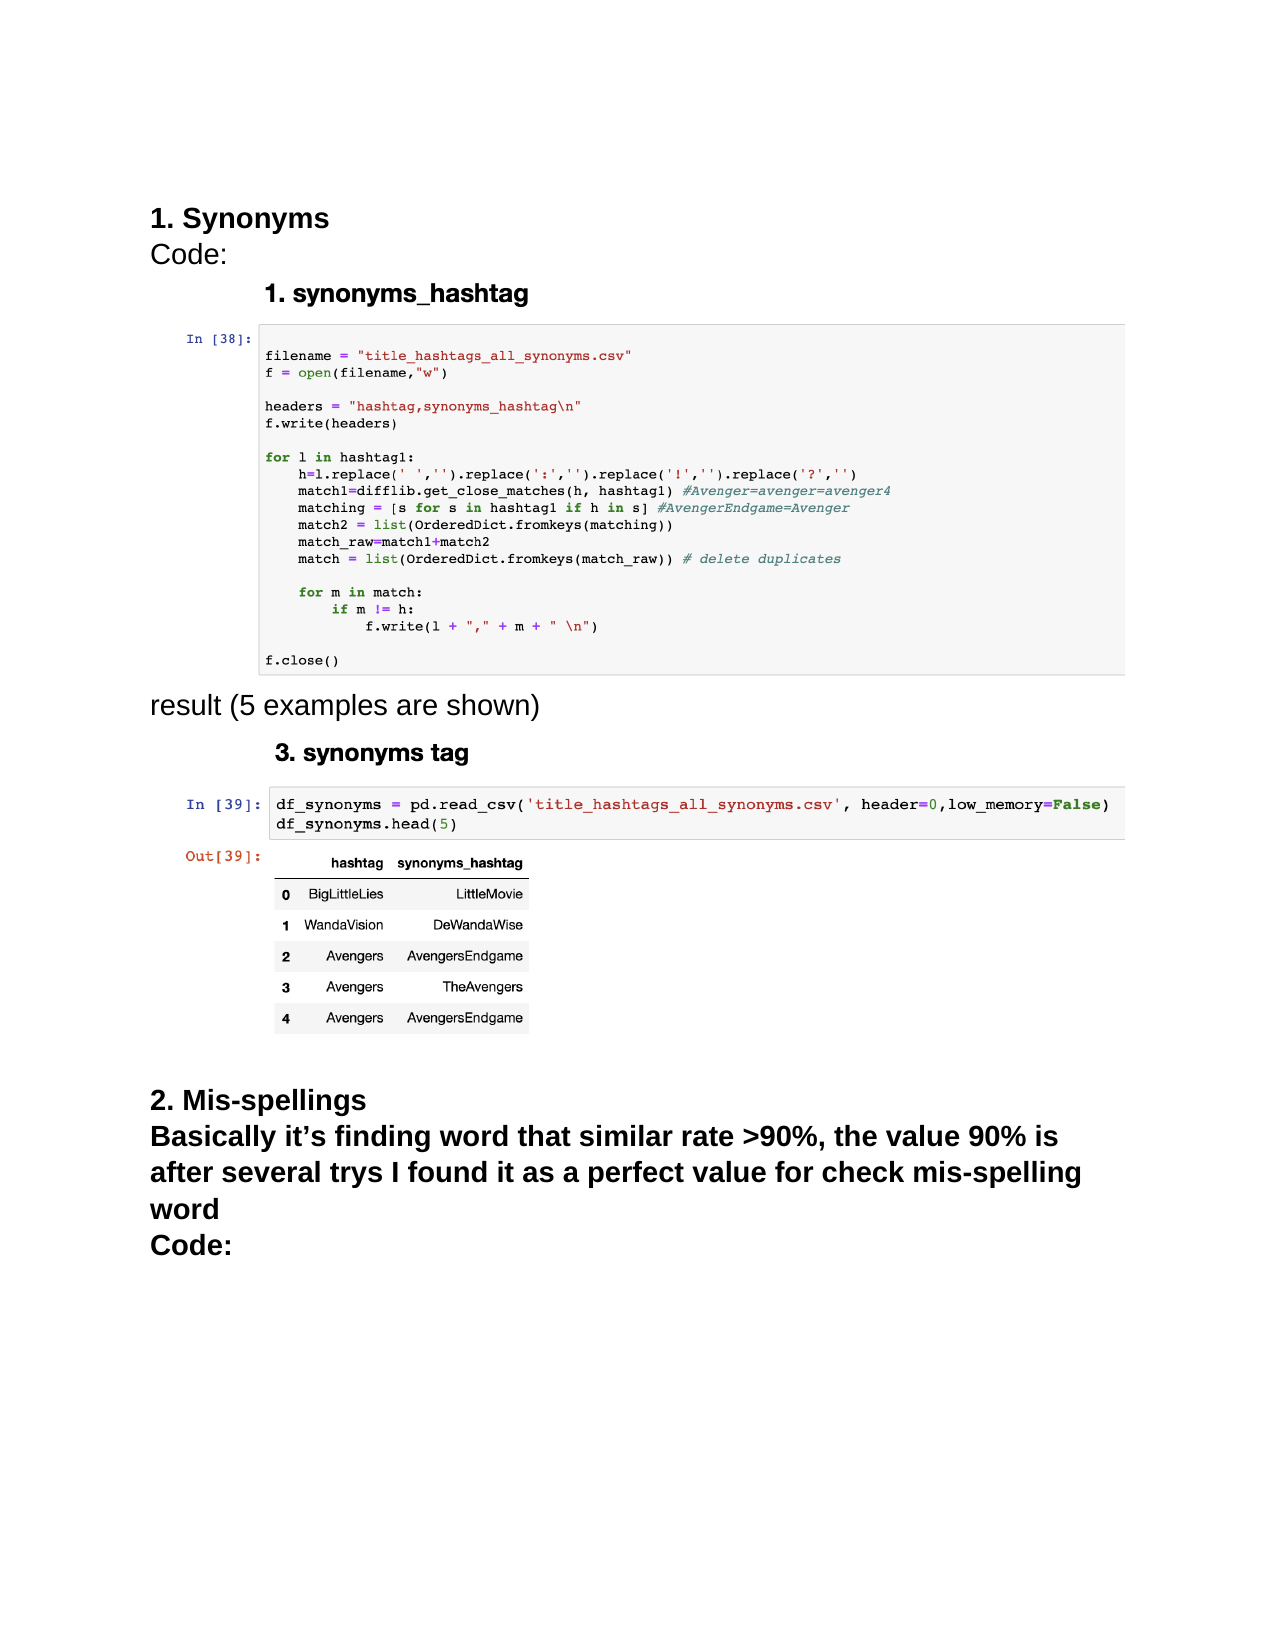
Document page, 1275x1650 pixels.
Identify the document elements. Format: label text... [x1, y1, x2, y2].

text Basically it’s finding word that similar rate >90%, the value 90% is after several trys I found it as a perfect value for check mis-spelling word [150, 1119, 1125, 1225]
picture [150, 724, 1125, 1045]
text 2. Mis-spellings [150, 1083, 1125, 1117]
text result (5 examples are shown) [150, 688, 1125, 721]
text Code: [150, 237, 1125, 271]
text 1. Synonyms [150, 201, 1125, 234]
picture [150, 273, 1125, 686]
text Code: [150, 1228, 1125, 1261]
